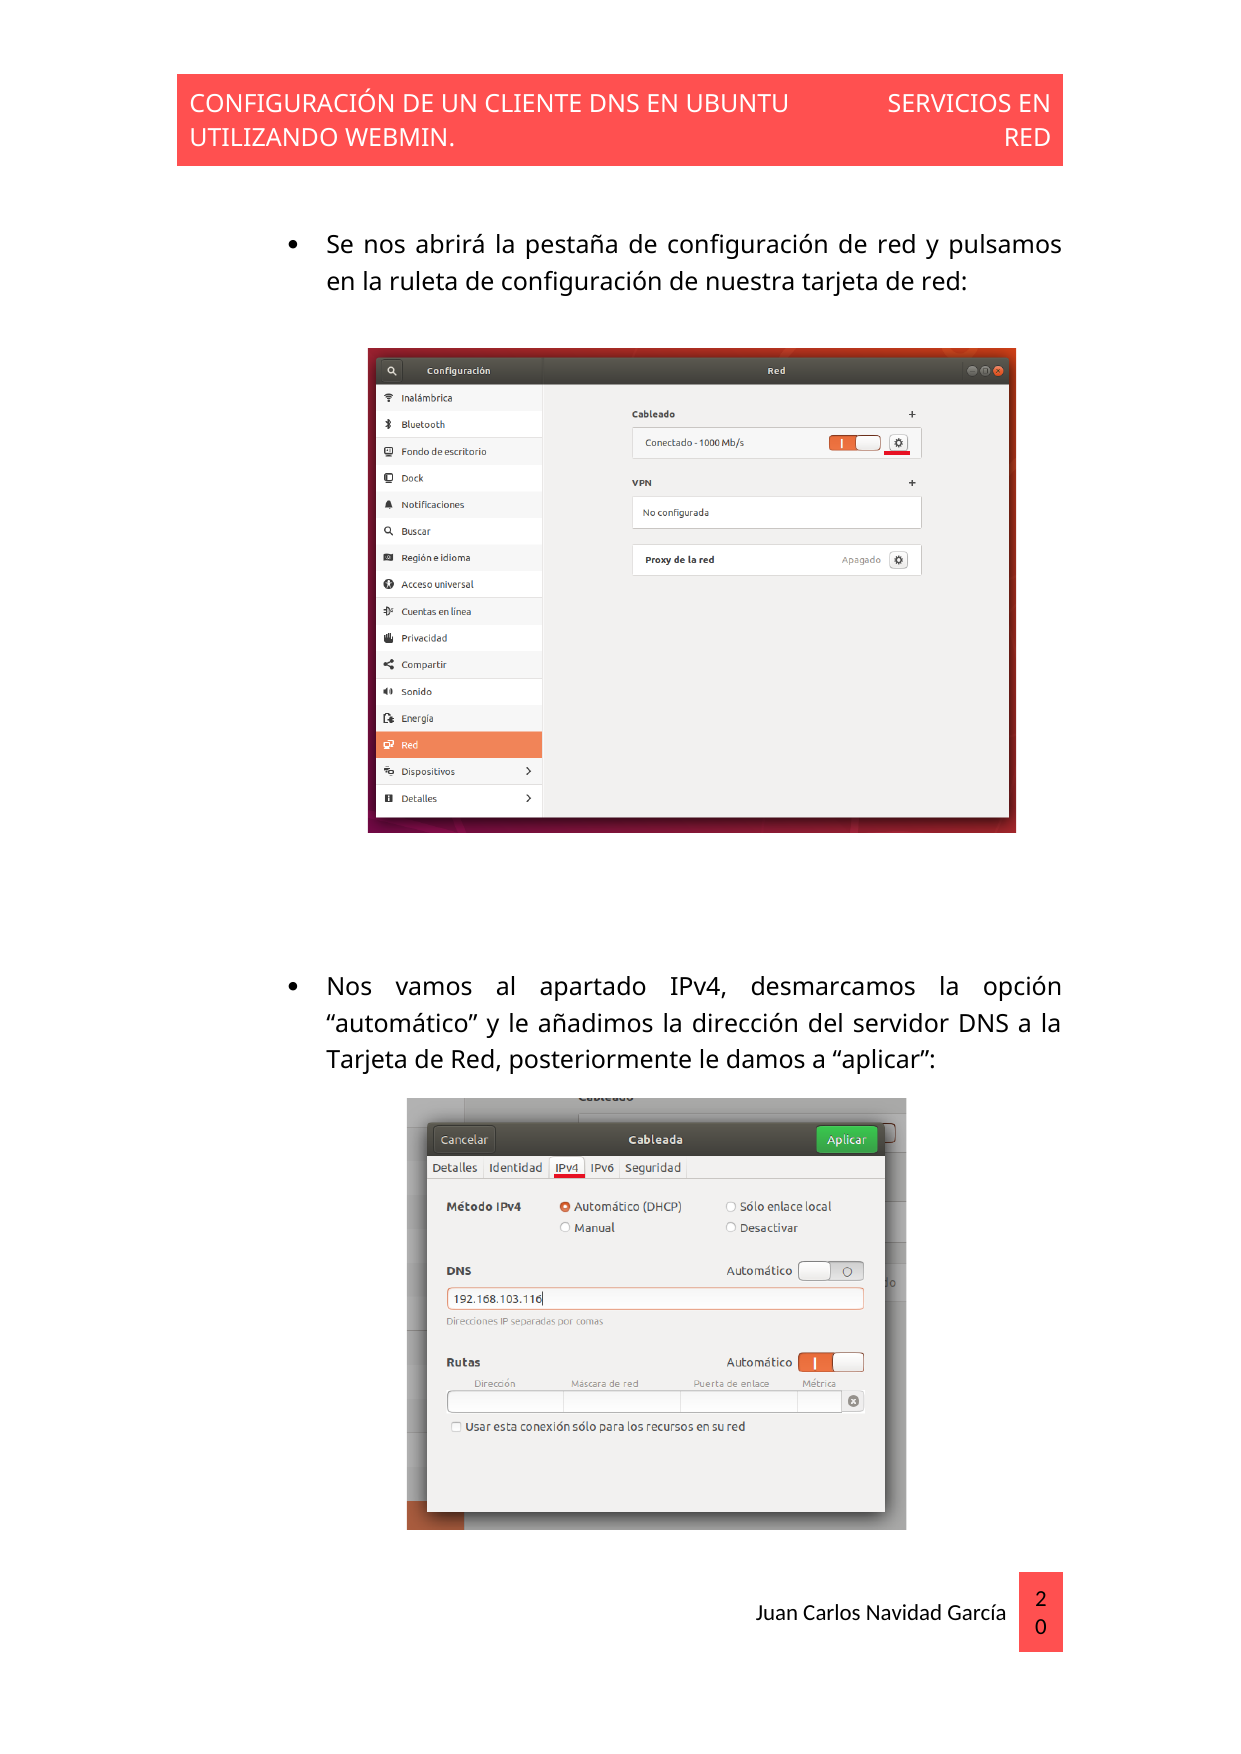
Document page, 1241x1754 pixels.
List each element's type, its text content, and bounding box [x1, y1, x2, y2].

list Nos vamos al apartado IPv4, desmarcamos la opción “automático” y le añadimos la dirección del servidor DNS a la Tarjeta de Red, posteriormente le damos a “aplicar”: [288, 969, 1063, 1076]
picture [406, 1098, 907, 1530]
list Se nos abrirá la pestaña de configuración de red y pulsamos en la ruleta de configuración de nuestra tarjeta de red: [288, 227, 1063, 298]
picture [367, 348, 1017, 833]
